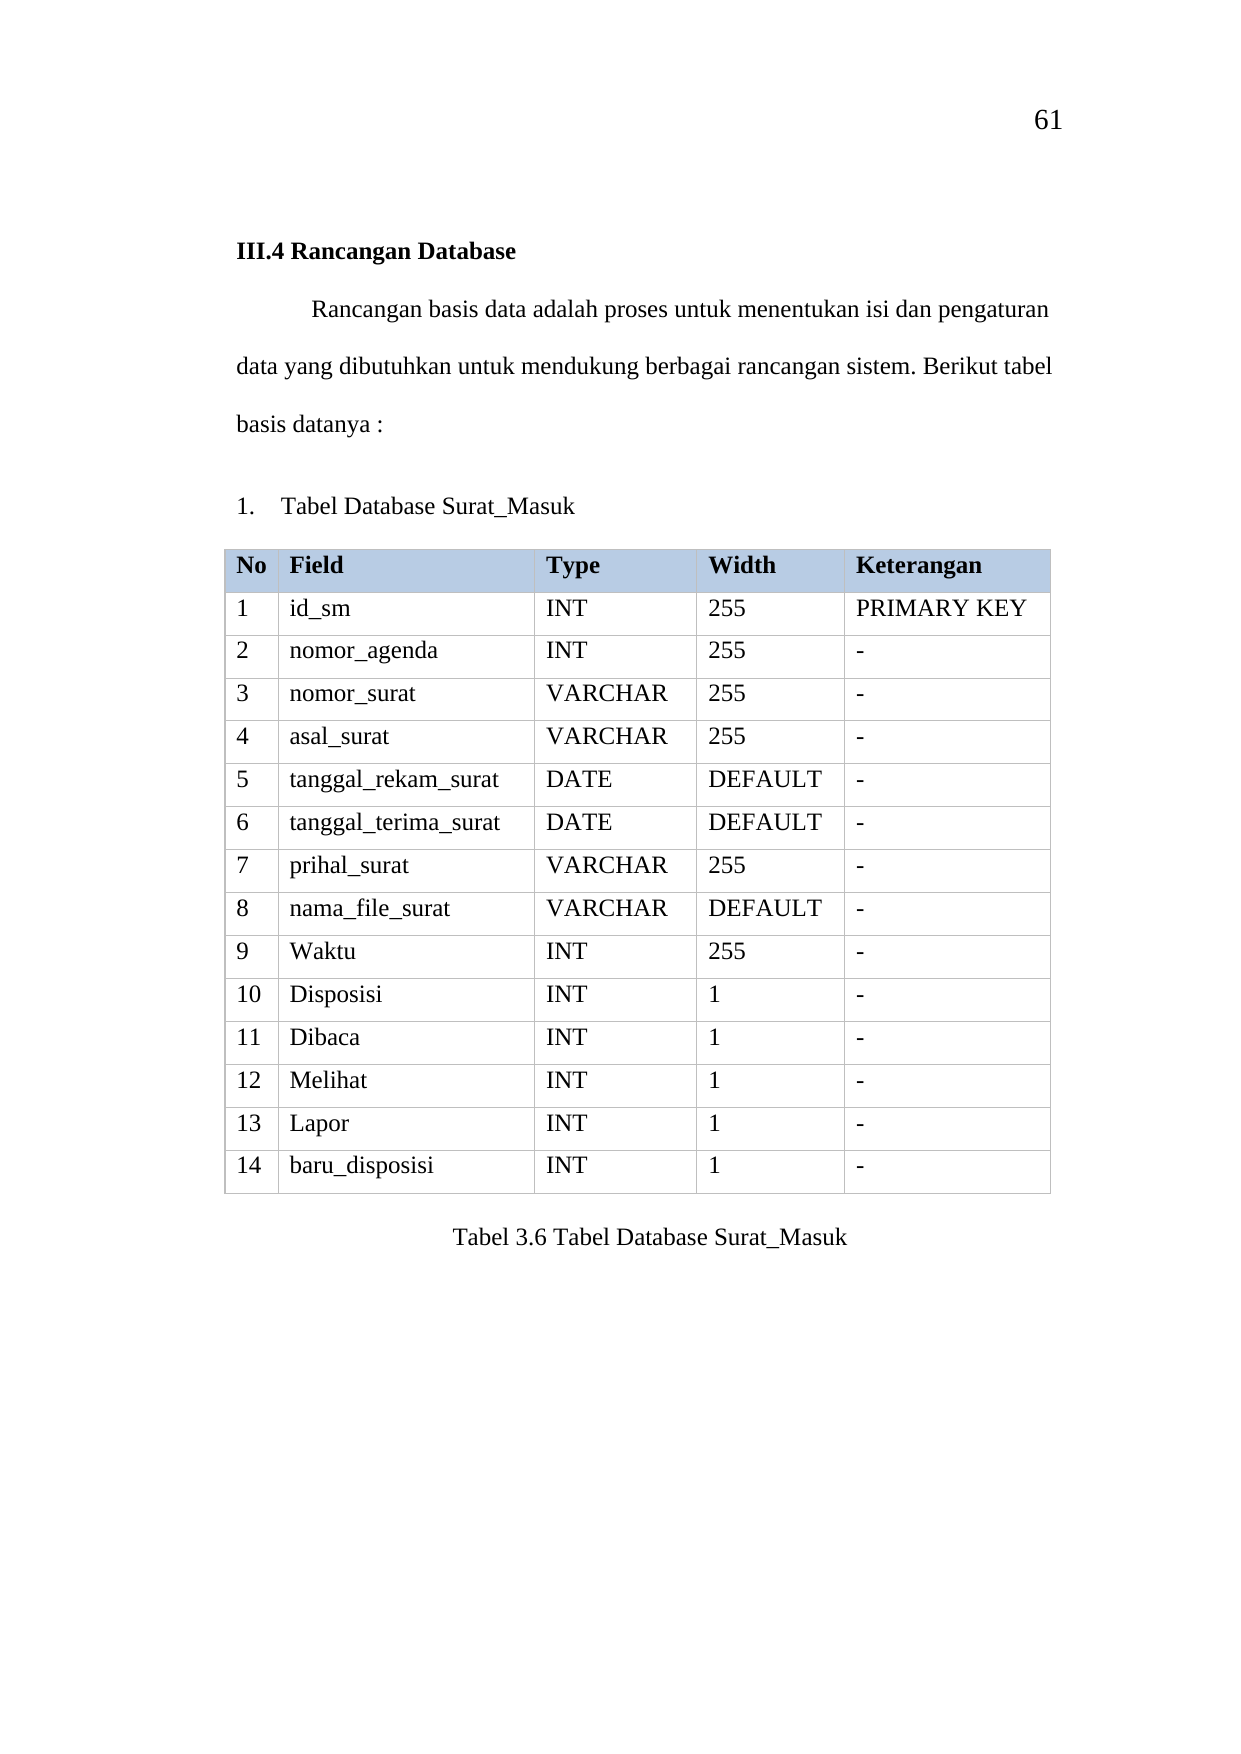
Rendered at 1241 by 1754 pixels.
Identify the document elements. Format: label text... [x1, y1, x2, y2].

table_cell asal_surat [279, 721, 534, 763]
table_cell - [845, 1151, 1050, 1192]
table_cell prihal_surat [279, 850, 534, 892]
table_cell - [845, 721, 1050, 763]
table_cell - [845, 764, 1050, 806]
table_cell 255 [697, 636, 844, 677]
table_cell DEFAULT [697, 893, 844, 935]
text Rancangan basis data adalah proses untuk menentukan isi dan pengaturan data yang dibutuhkan untuk mendukung berbagai rancangan sistem. Berikut tabel basis datanya : [236, 294, 1063, 437]
table_cell 1 [697, 1065, 844, 1107]
table_cell DATE [535, 764, 696, 806]
table_cell 255 [697, 936, 844, 978]
table_cell - [845, 850, 1050, 892]
table_cell 9 [226, 936, 278, 978]
table_cell - [845, 893, 1050, 935]
table_cell baru_disposisi [279, 1151, 534, 1192]
table_cell INT [535, 1151, 696, 1192]
list Tabel Database Surat_Masuk [236, 491, 1063, 520]
table_cell INT [535, 636, 696, 677]
table_cell 1 [697, 979, 844, 1021]
table_header Field [279, 550, 534, 592]
table_cell VARCHAR [535, 893, 696, 935]
text Tabel 3.6 Tabel Database Surat_Masuk [236, 1222, 1063, 1251]
table_cell 1 [697, 1022, 844, 1064]
table_cell 5 [226, 764, 278, 806]
table_cell 3 [226, 679, 278, 720]
table_cell VARCHAR [535, 850, 696, 892]
table_cell Disposisi [279, 979, 534, 1021]
table_cell INT [535, 593, 696, 634]
table_cell INT [535, 979, 696, 1021]
table_cell 10 [226, 979, 278, 1021]
table_header No [226, 550, 278, 592]
table_cell PRIMARY KEY [845, 593, 1050, 634]
table_cell 255 [697, 679, 844, 720]
table_cell - [845, 636, 1050, 677]
table_cell INT [535, 936, 696, 978]
table_cell 13 [226, 1108, 278, 1149]
table_cell 255 [697, 850, 844, 892]
table_cell 7 [226, 850, 278, 892]
table_cell 8 [226, 893, 278, 935]
table_cell Dibaca [279, 1022, 534, 1064]
table_cell 6 [226, 807, 278, 849]
table_cell VARCHAR [535, 679, 696, 720]
table_cell Waktu [279, 936, 534, 978]
table_cell - [845, 807, 1050, 849]
subtitle Rancangan Database [236, 236, 1063, 265]
table_cell 255 [697, 593, 844, 634]
table_cell DEFAULT [697, 807, 844, 849]
table_cell nomor_surat [279, 679, 534, 720]
table_cell nomor_agenda [279, 636, 534, 677]
table_cell VARCHAR [535, 721, 696, 763]
table_cell 1 [697, 1151, 844, 1192]
table_cell 12 [226, 1065, 278, 1107]
table_cell 1 [226, 593, 278, 634]
table_cell 11 [226, 1022, 278, 1064]
table_cell - [845, 1108, 1050, 1149]
table_cell 4 [226, 721, 278, 763]
table_cell 14 [226, 1151, 278, 1192]
table_cell - [845, 679, 1050, 720]
table_cell - [845, 979, 1050, 1021]
table_cell id_sm [279, 593, 534, 634]
table_header Keterangan [845, 550, 1050, 592]
table_cell - [845, 1022, 1050, 1064]
table_header Type [535, 550, 696, 592]
table_cell 255 [697, 721, 844, 763]
table_cell 2 [226, 636, 278, 677]
table_cell DATE [535, 807, 696, 849]
table_cell Melihat [279, 1065, 534, 1107]
table_cell - [845, 936, 1050, 978]
table_cell - [845, 1065, 1050, 1107]
table_cell 1 [697, 1108, 844, 1149]
table_cell tanggal_terima_surat [279, 807, 534, 849]
table_header Width [697, 550, 844, 592]
table_cell INT [535, 1065, 696, 1107]
table_cell tanggal_rekam_surat [279, 764, 534, 806]
table_cell INT [535, 1022, 696, 1064]
table_cell Lapor [279, 1108, 534, 1149]
table_cell nama_file_surat [279, 893, 534, 935]
table_cell DEFAULT [697, 764, 844, 806]
table_cell INT [535, 1108, 696, 1149]
